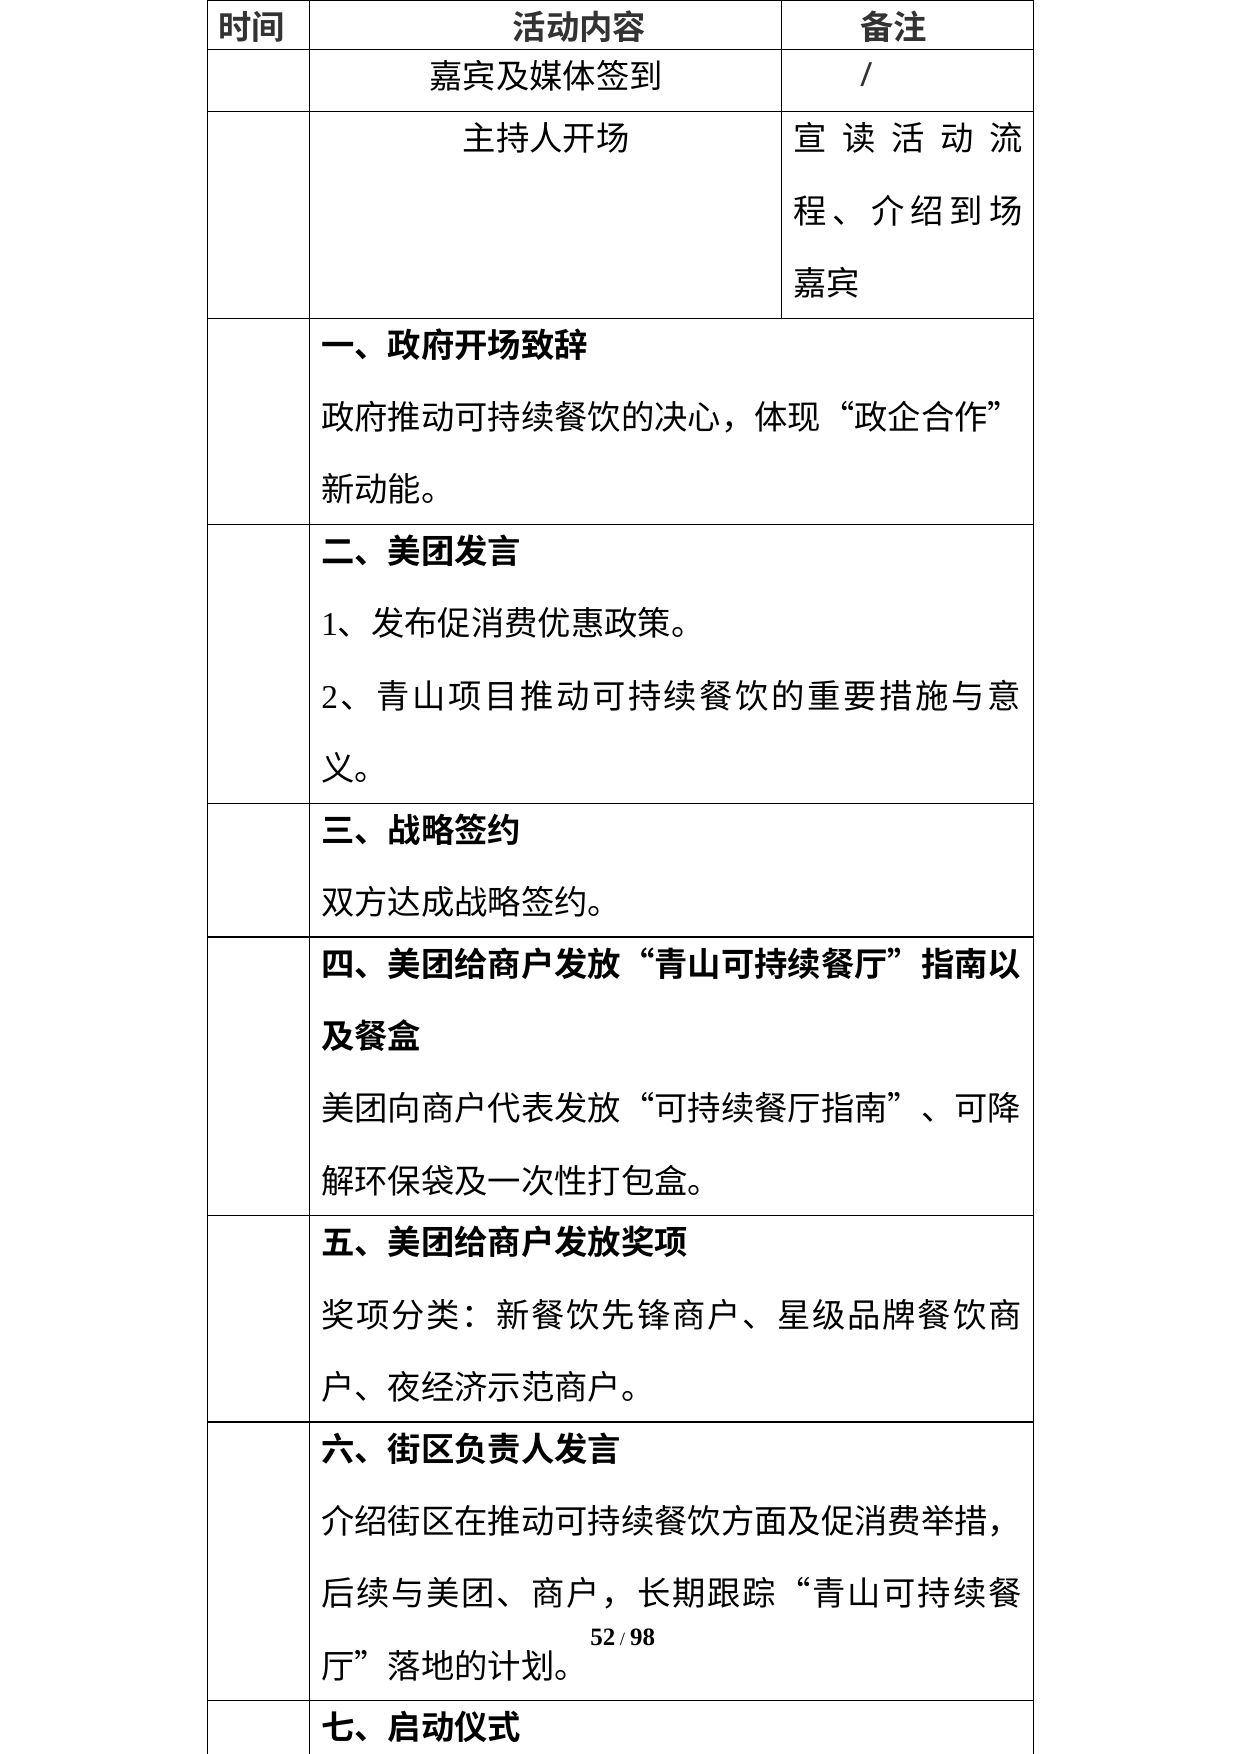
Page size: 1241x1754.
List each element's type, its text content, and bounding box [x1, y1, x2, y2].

table_cell 三、战略签约 双方达成战略签约。 [310, 804, 1033, 936]
table_cell [208, 1423, 309, 1700]
table_cell 四、美团给商户发放“青山可持续餐厅”指南以及餐盒 美团向商户代表发放“可持续餐厅指南”、可降解环保袋及一次性打包盒。 [310, 938, 1033, 1215]
table_cell [208, 525, 309, 802]
table_cell 宣读活动流程、介绍到场嘉宾 [782, 112, 1033, 317]
table_cell 五、美团给商户发放奖项 奖项分类：新餐饮先锋商户、星级品牌餐饮商户、夜经济示范商户。 [310, 1216, 1033, 1421]
table_cell 六、街区负责人发言 介绍街区在推动可持续餐饮方面及促消费举措，后续与美团、商户，长期跟踪“青山可持续餐厅”落地的计划。 [310, 1423, 1033, 1700]
table_cell [208, 112, 309, 317]
table_cell 二、美团发言 1、发布促消费优惠政策。 2、青山项目推动可持续餐饮的重要措施与意义。 [310, 525, 1033, 802]
table_cell 七、启动仪式 嘉宾共同参与开街启动，同时协调街区户外大屏做活动KV展示。 [310, 1701, 1033, 1754]
table_cell [208, 50, 309, 111]
table_cell [208, 804, 309, 936]
table_cell [208, 1216, 309, 1421]
table_cell [208, 1701, 309, 1754]
table_cell [208, 319, 309, 524]
table_cell [208, 938, 309, 1215]
table_cell / [782, 50, 1033, 111]
table_cell 主持人开场 [310, 112, 781, 317]
table_cell 嘉宾及媒体签到 [310, 50, 781, 111]
table_cell 一、政府开场致辞 政府推动可持续餐饮的决心，体现“政企合作”新动能。 [310, 319, 1033, 524]
